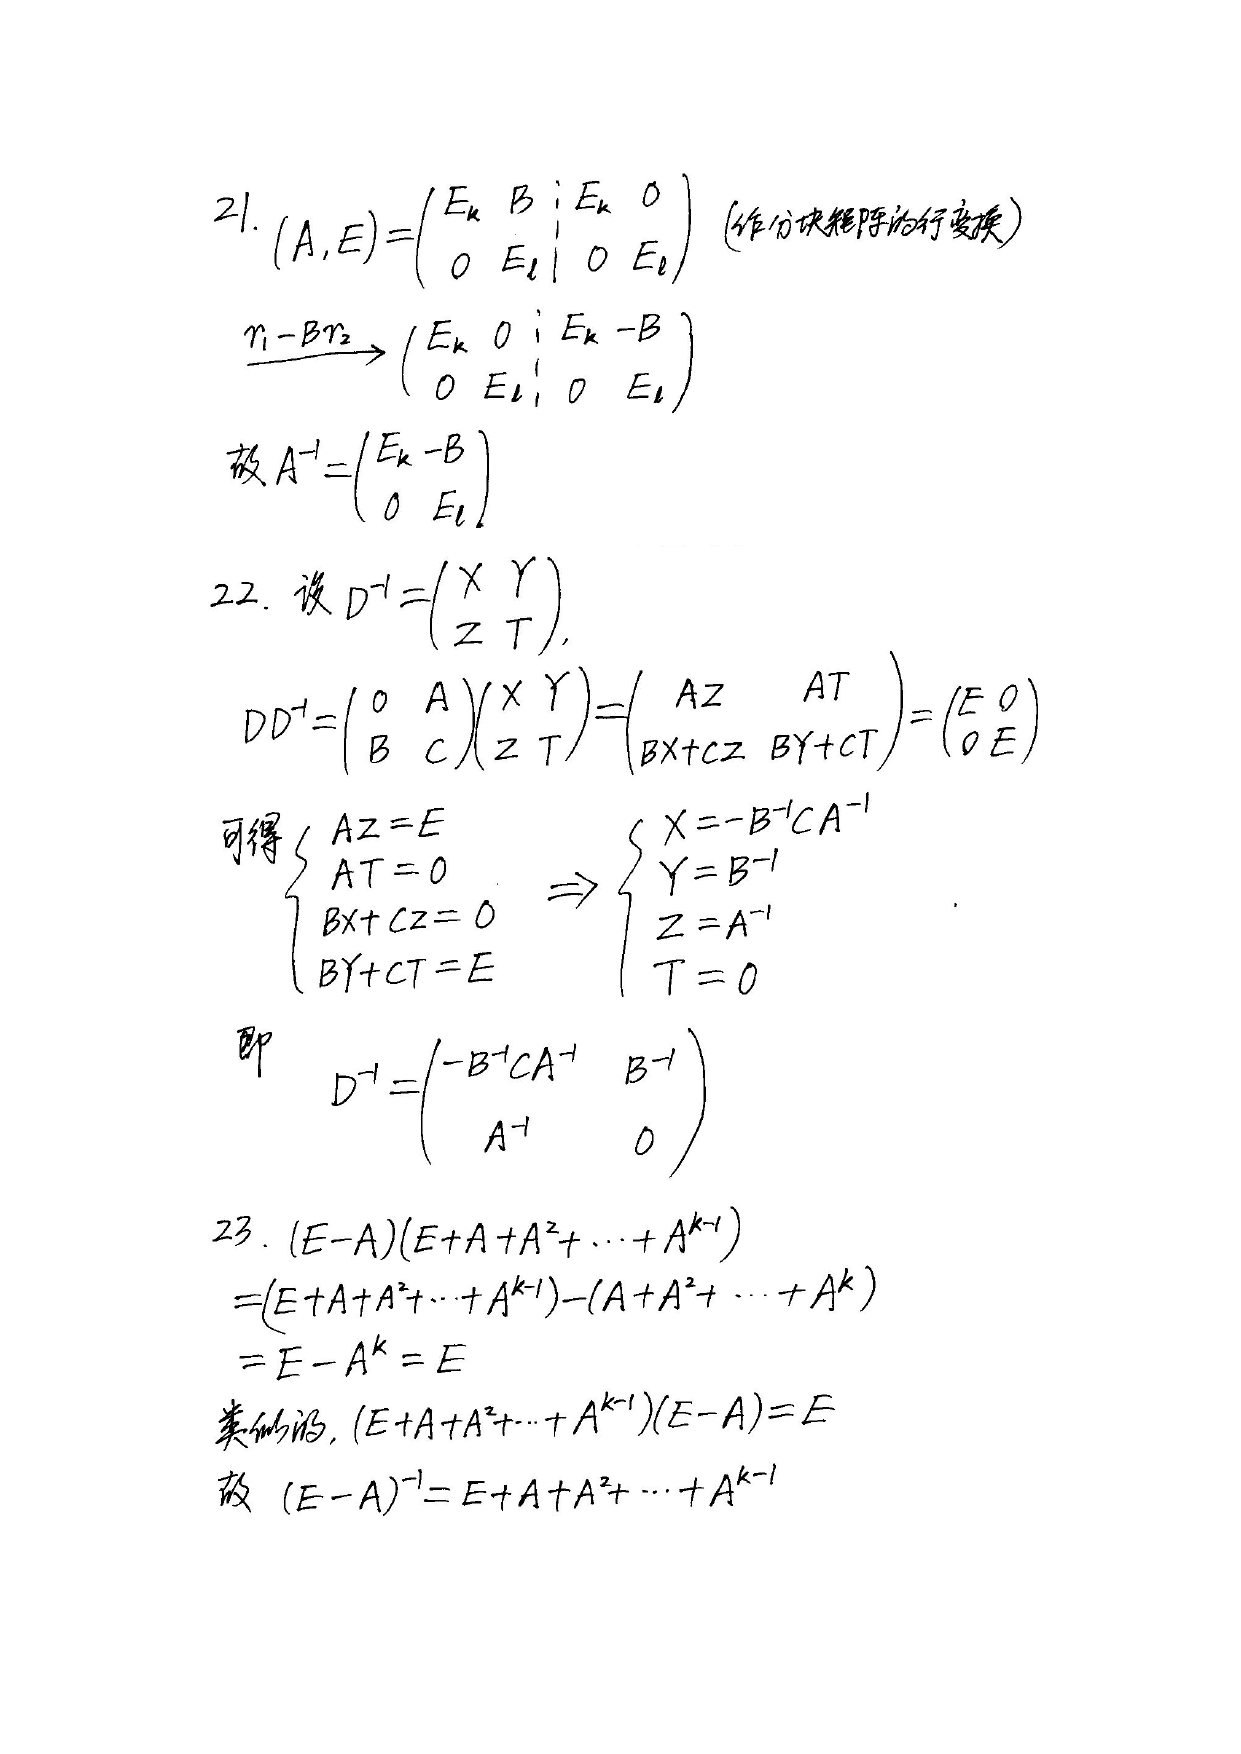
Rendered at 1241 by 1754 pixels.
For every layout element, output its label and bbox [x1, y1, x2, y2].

picture [187, 162, 1052, 1548]
